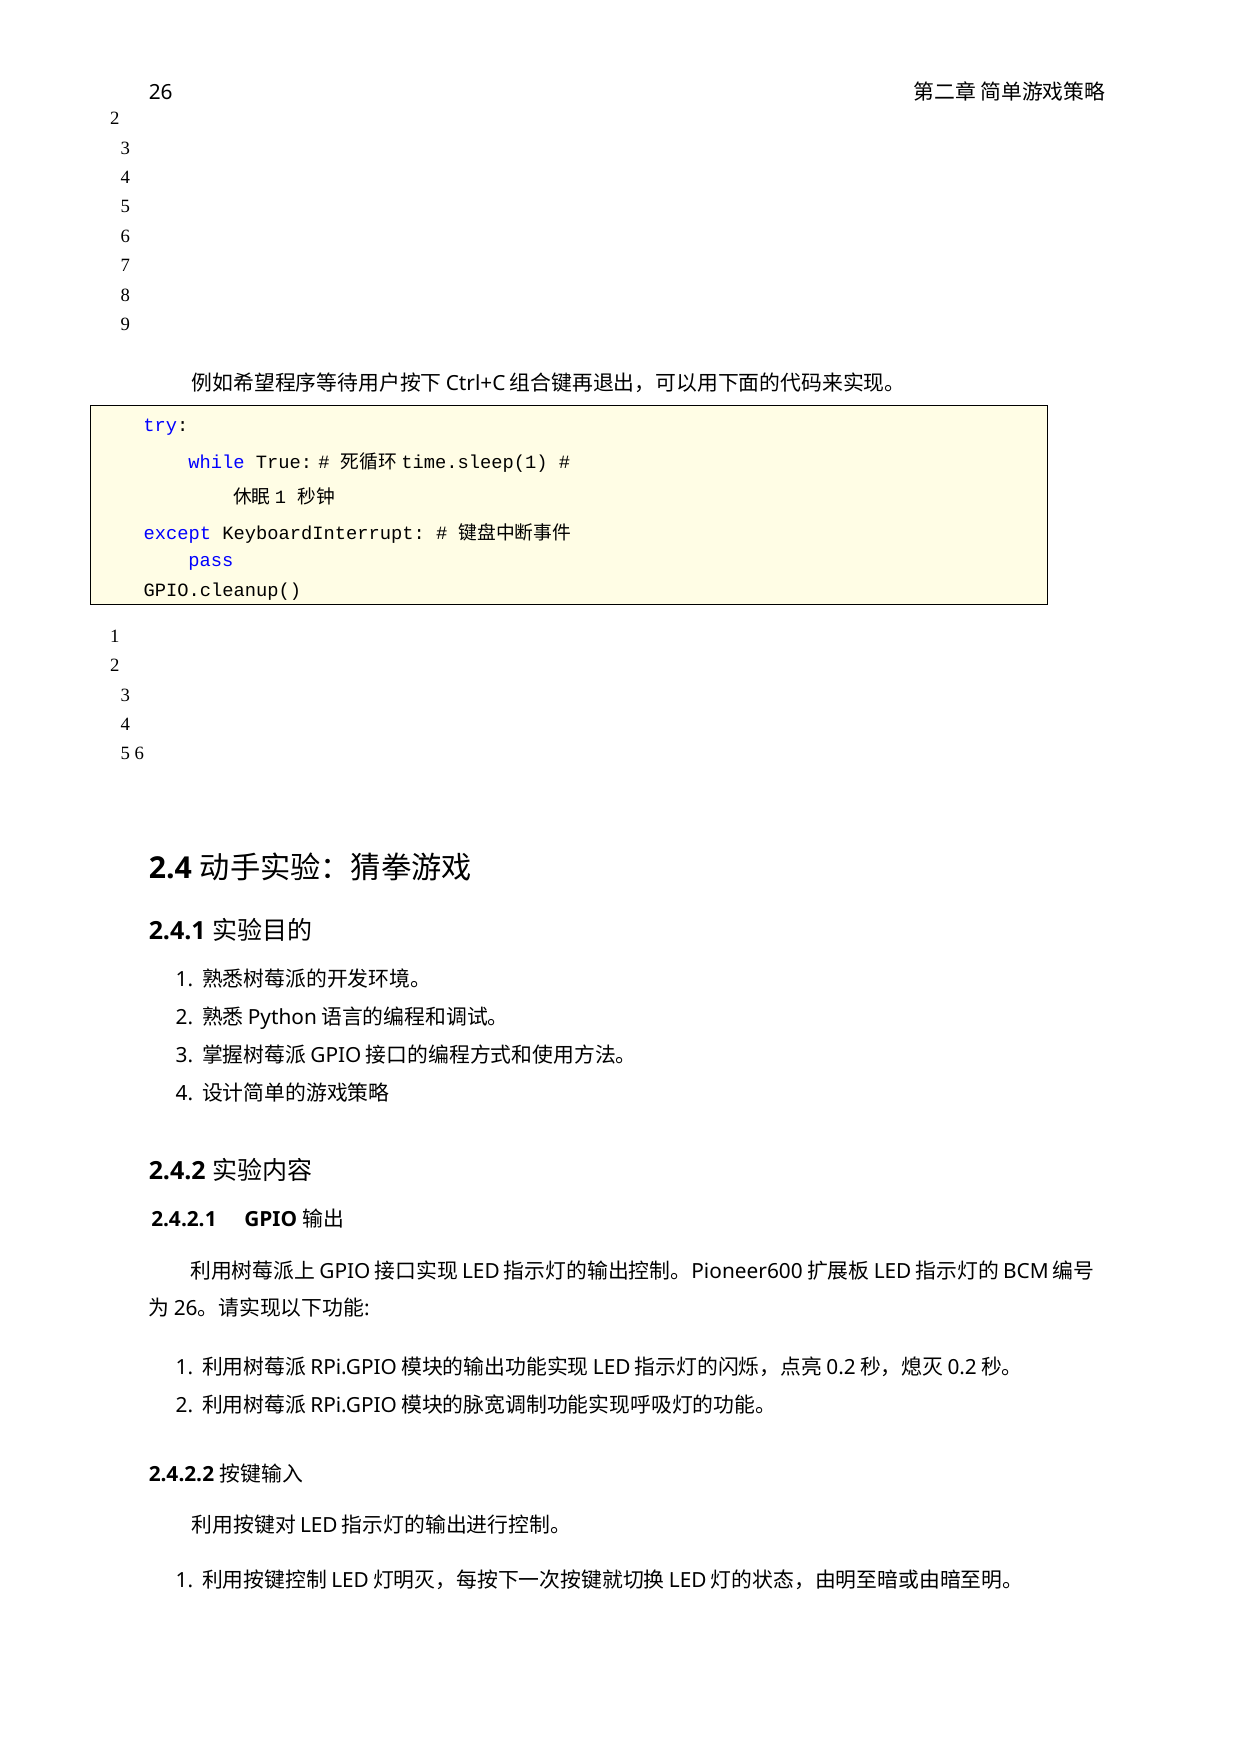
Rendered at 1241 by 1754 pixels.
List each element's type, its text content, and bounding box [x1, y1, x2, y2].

text 2 [110, 654, 402, 676]
text 例如希望程序等待用户按下Ctrl+C组合键再退出，可以用下面的代码来实现。 [191, 366, 1105, 397]
text 2.4.2.2 按键输入 [148, 1457, 1105, 1487]
text 7 [120, 254, 402, 276]
text 3 [120, 137, 402, 158]
list 利用树莓派RPi.GPIO模块的脉宽调制功能实现呼吸灯的功能。 [175, 1388, 1105, 1418]
text 1 [110, 605, 402, 646]
text 4 [120, 713, 402, 734]
list 利用按键控制LED灯明灭，每按下一次按键就切换LED灯的状态，由明至暗或由暗至明。 [175, 1563, 1105, 1593]
text 2.4.1 实验目的 [148, 910, 1105, 947]
text 2.4.2 实验内容 [148, 1151, 1105, 1187]
text 2.4 动手实验：猜拳游戏 [148, 843, 1105, 887]
text 3 [120, 683, 402, 705]
text 2.4.2.1 GPIO 输出 [110, 1203, 1105, 1233]
list 掌握树莓派GPIO接口的编程方式和使用方法。 [175, 1038, 1105, 1069]
text 9 [120, 313, 402, 334]
text 5 6 [120, 742, 402, 764]
text 5 [120, 195, 402, 217]
list 利用树莓派RPi.GPIO模块的输出功能实现LED指示灯的闪烁，点亮0.2秒，熄灭0.2秒。 [175, 1350, 1105, 1380]
list 设计简单的游戏策略 [175, 1076, 1105, 1107]
text 6 [120, 225, 402, 246]
text 利用树莓派上GPIO接口实现LED指示灯的输出控制。Pioneer600扩展板LED指示灯的BCM编号为26。请实现以下功能: [148, 1254, 1105, 1322]
text 2 [110, 107, 402, 129]
text 8 [120, 283, 402, 305]
list 熟悉树莓派的开发环境。 [175, 962, 1105, 993]
text 4 [120, 166, 402, 187]
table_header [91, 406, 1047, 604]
text 利用按键对LED指示灯的输出进行控制。 [191, 1508, 1105, 1538]
list 熟悉Python语言的编程和调试。 [175, 1000, 1105, 1031]
